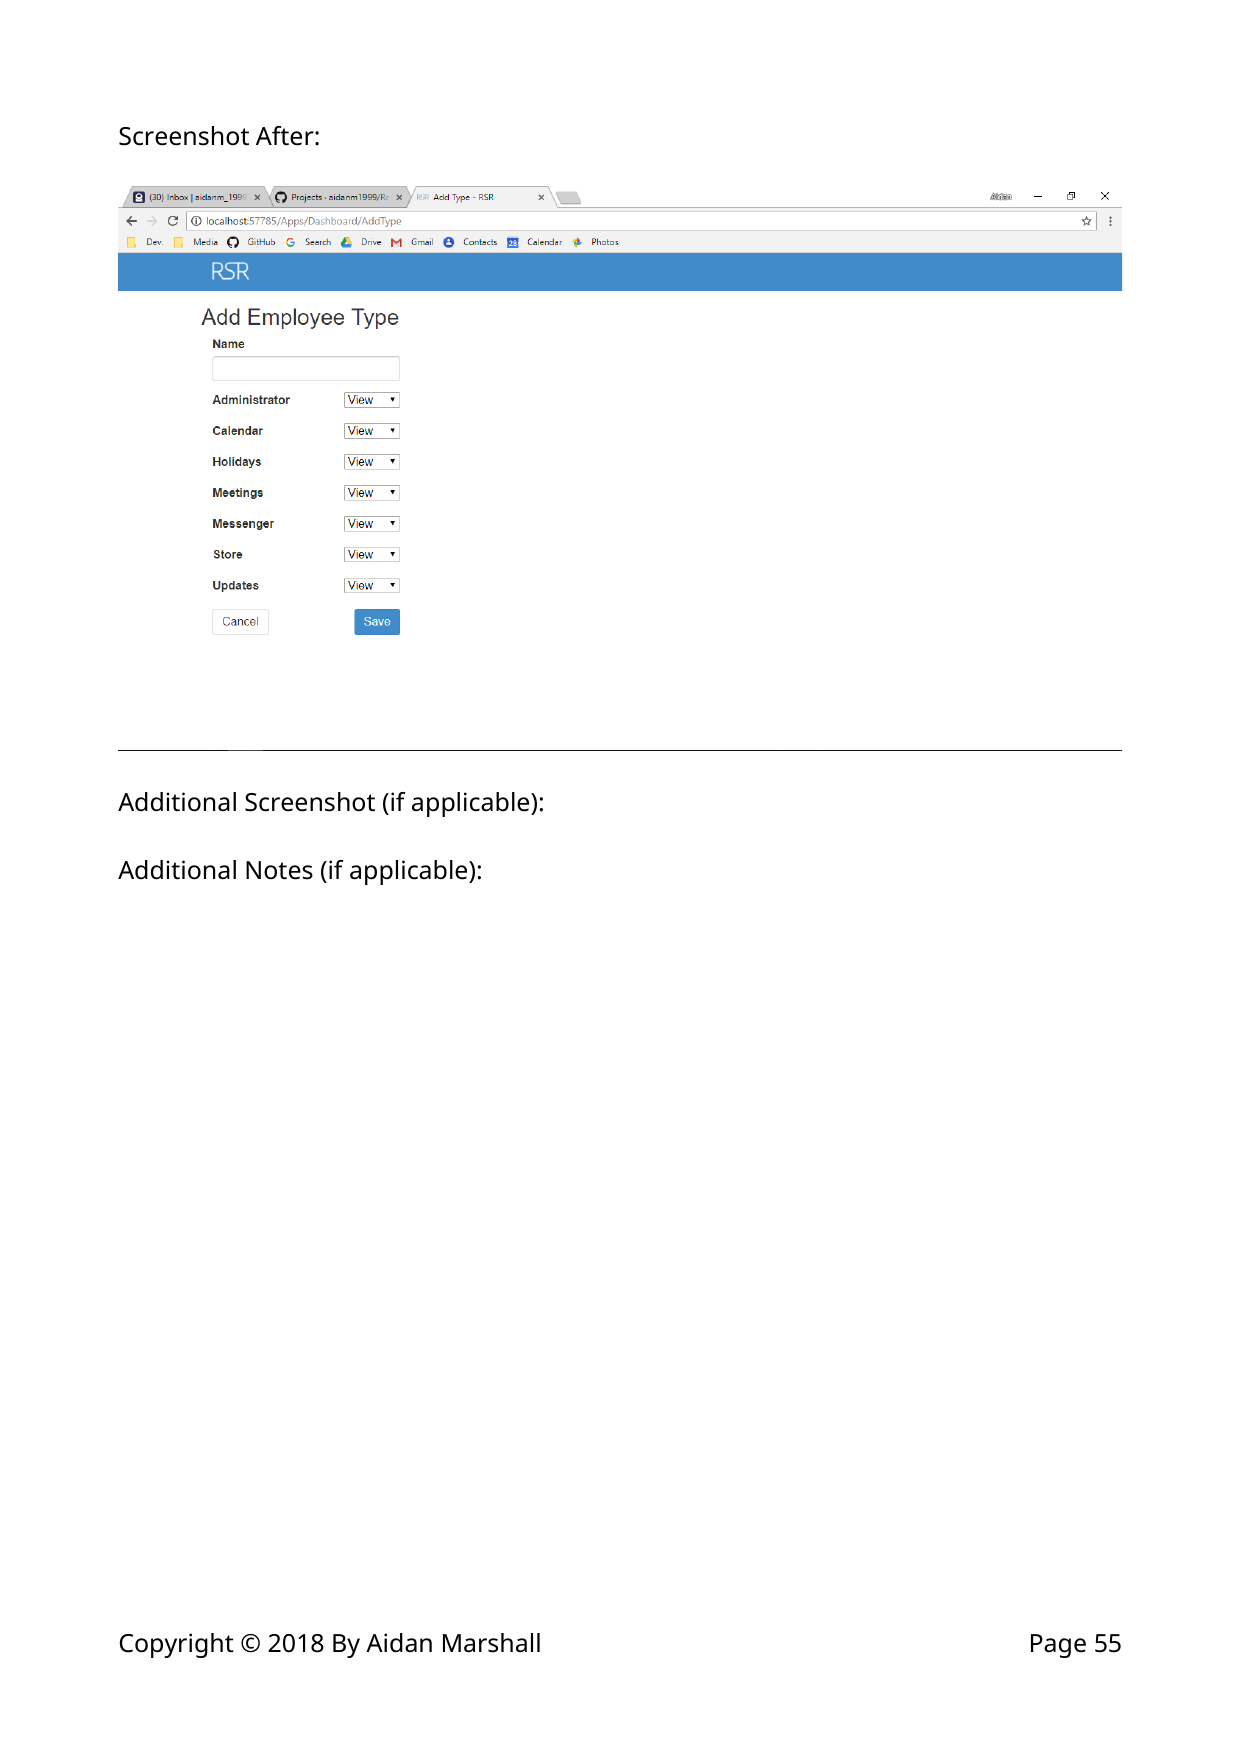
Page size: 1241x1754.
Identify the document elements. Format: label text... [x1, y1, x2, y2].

text Additional Notes (if applicable): [118, 853, 1122, 887]
text Additional Screenshot (if applicable): [118, 785, 1122, 819]
picture [118, 186, 1123, 751]
text Screenshot After: [118, 118, 1122, 152]
